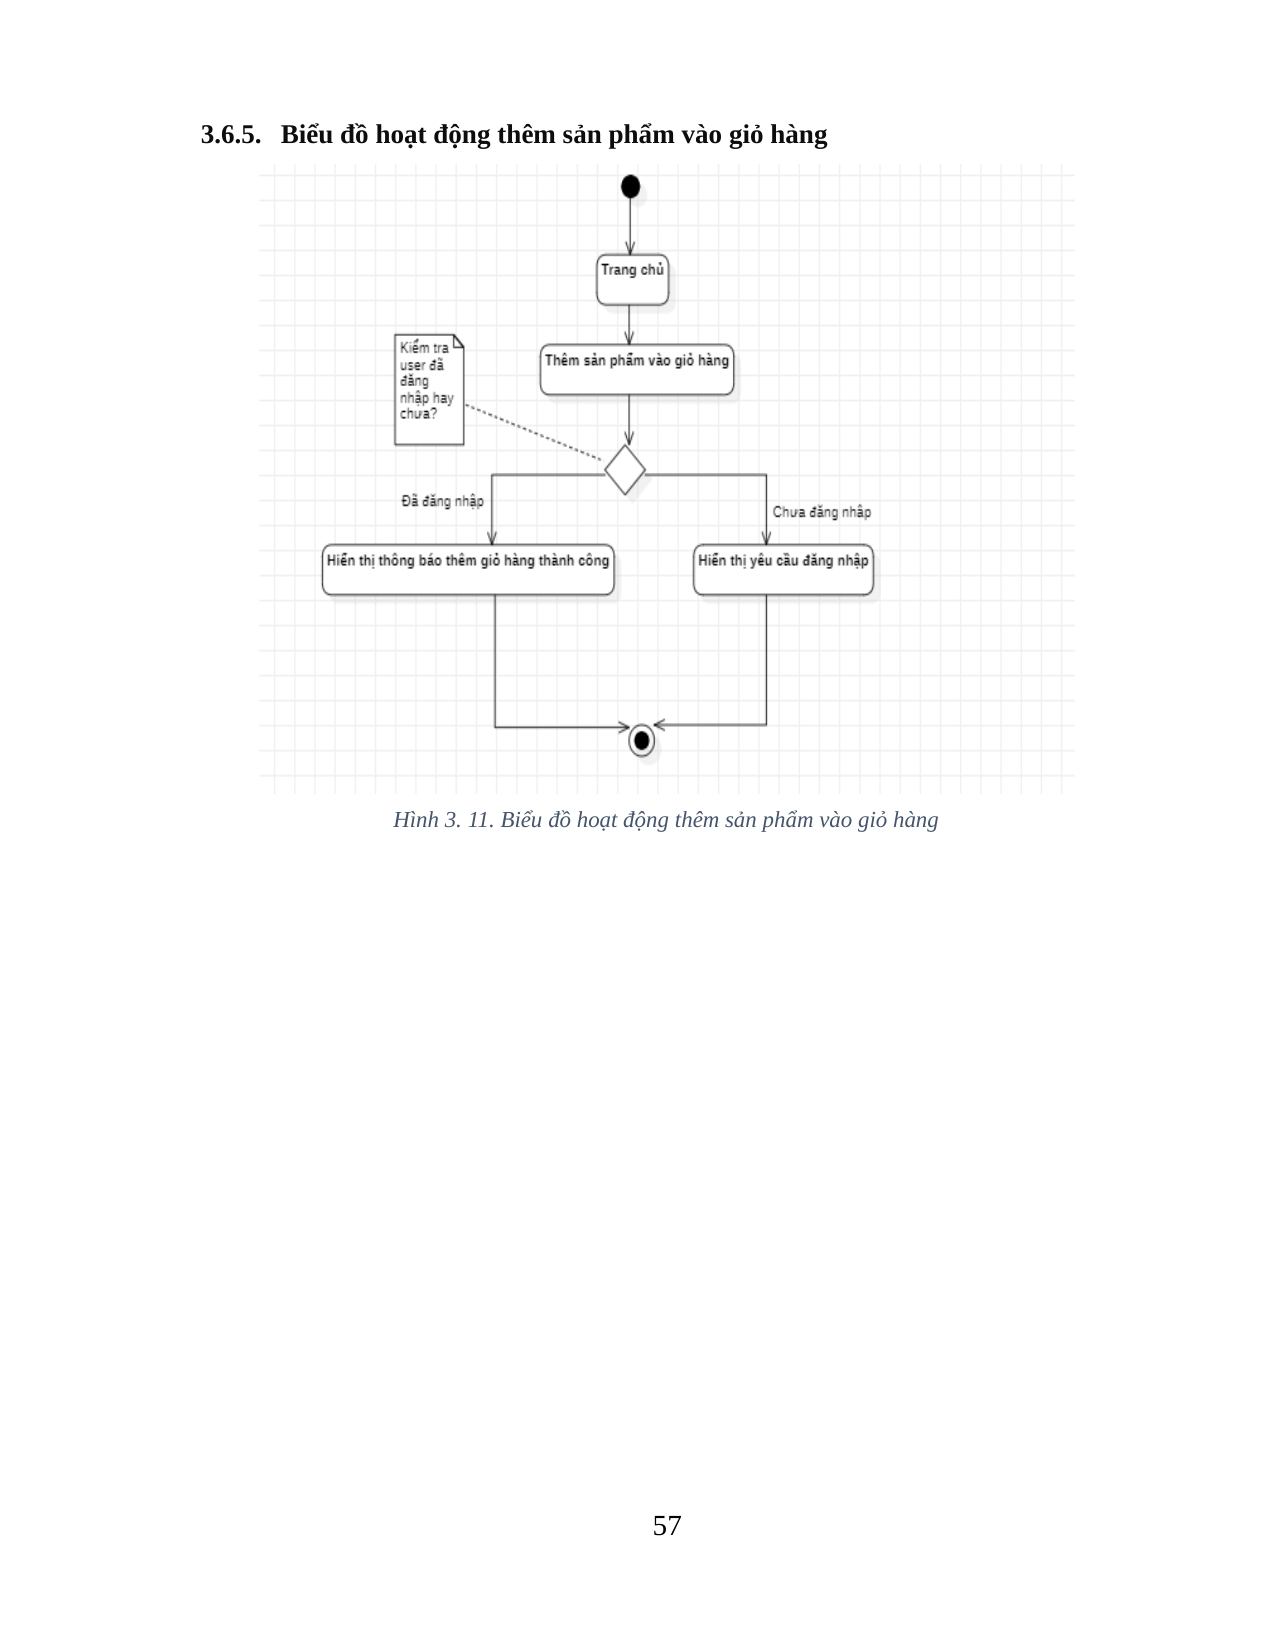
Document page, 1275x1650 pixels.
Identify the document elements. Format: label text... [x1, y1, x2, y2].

text Biểu đồ hoạt động thêm sản phẩm vào giỏ hàng [201, 118, 1157, 149]
picture [259, 164, 1075, 794]
